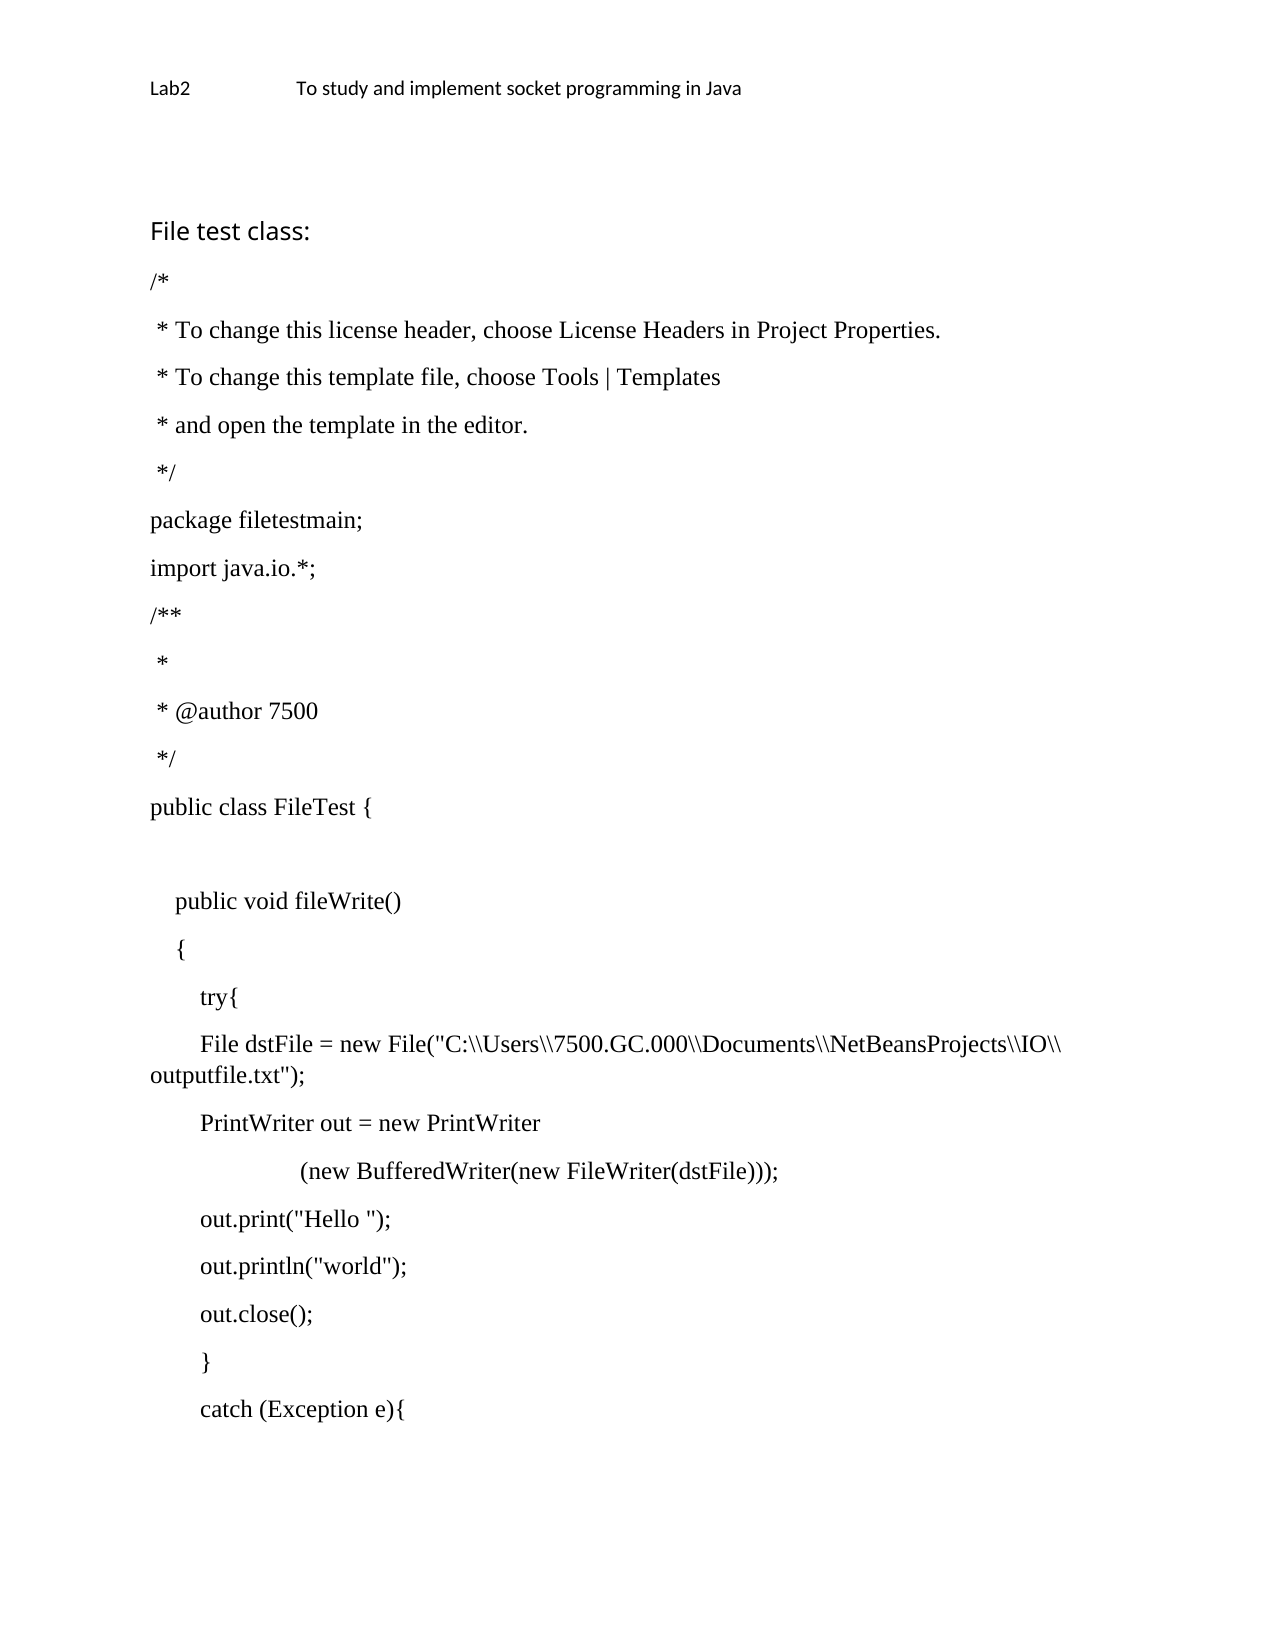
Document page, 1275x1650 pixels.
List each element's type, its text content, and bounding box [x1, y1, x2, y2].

text * [150, 649, 1125, 677]
text * To change this license header, choose License Headers in Project Properties. [150, 315, 1125, 343]
text PrintWriter out = new PrintWriter [150, 1108, 1125, 1137]
text File test class: [150, 213, 1125, 248]
text package filetestmain; [150, 506, 1125, 534]
text /* [150, 267, 1125, 296]
text } [150, 1347, 1125, 1376]
text File dstFile = new File("C:\\Users\\7500.GC.000\\Documents\\NetBeansProjects\\IO\\outputfile.txt"); [150, 1029, 1125, 1089]
text out.println("world"); [150, 1251, 1125, 1280]
text import java.io.*; [150, 553, 1125, 582]
text public class FileTest { [150, 792, 1125, 821]
text out.close(); [150, 1299, 1125, 1328]
text out.print("Hello "); [150, 1204, 1125, 1232]
text { [150, 934, 1125, 963]
text * and open the template in the editor. [150, 410, 1125, 439]
text * To change this template file, choose Tools | Templates [150, 362, 1125, 391]
text */ [150, 744, 1125, 773]
text public void fileWrite() [150, 886, 1125, 915]
text */ [150, 458, 1125, 487]
text (new BufferedWriter(new FileWriter(dstFile))); [150, 1156, 1125, 1185]
text * @author 7500 [150, 696, 1125, 725]
text catch (Exception e){ [150, 1394, 1125, 1423]
text try{ [150, 982, 1125, 1011]
text /** [150, 601, 1125, 630]
